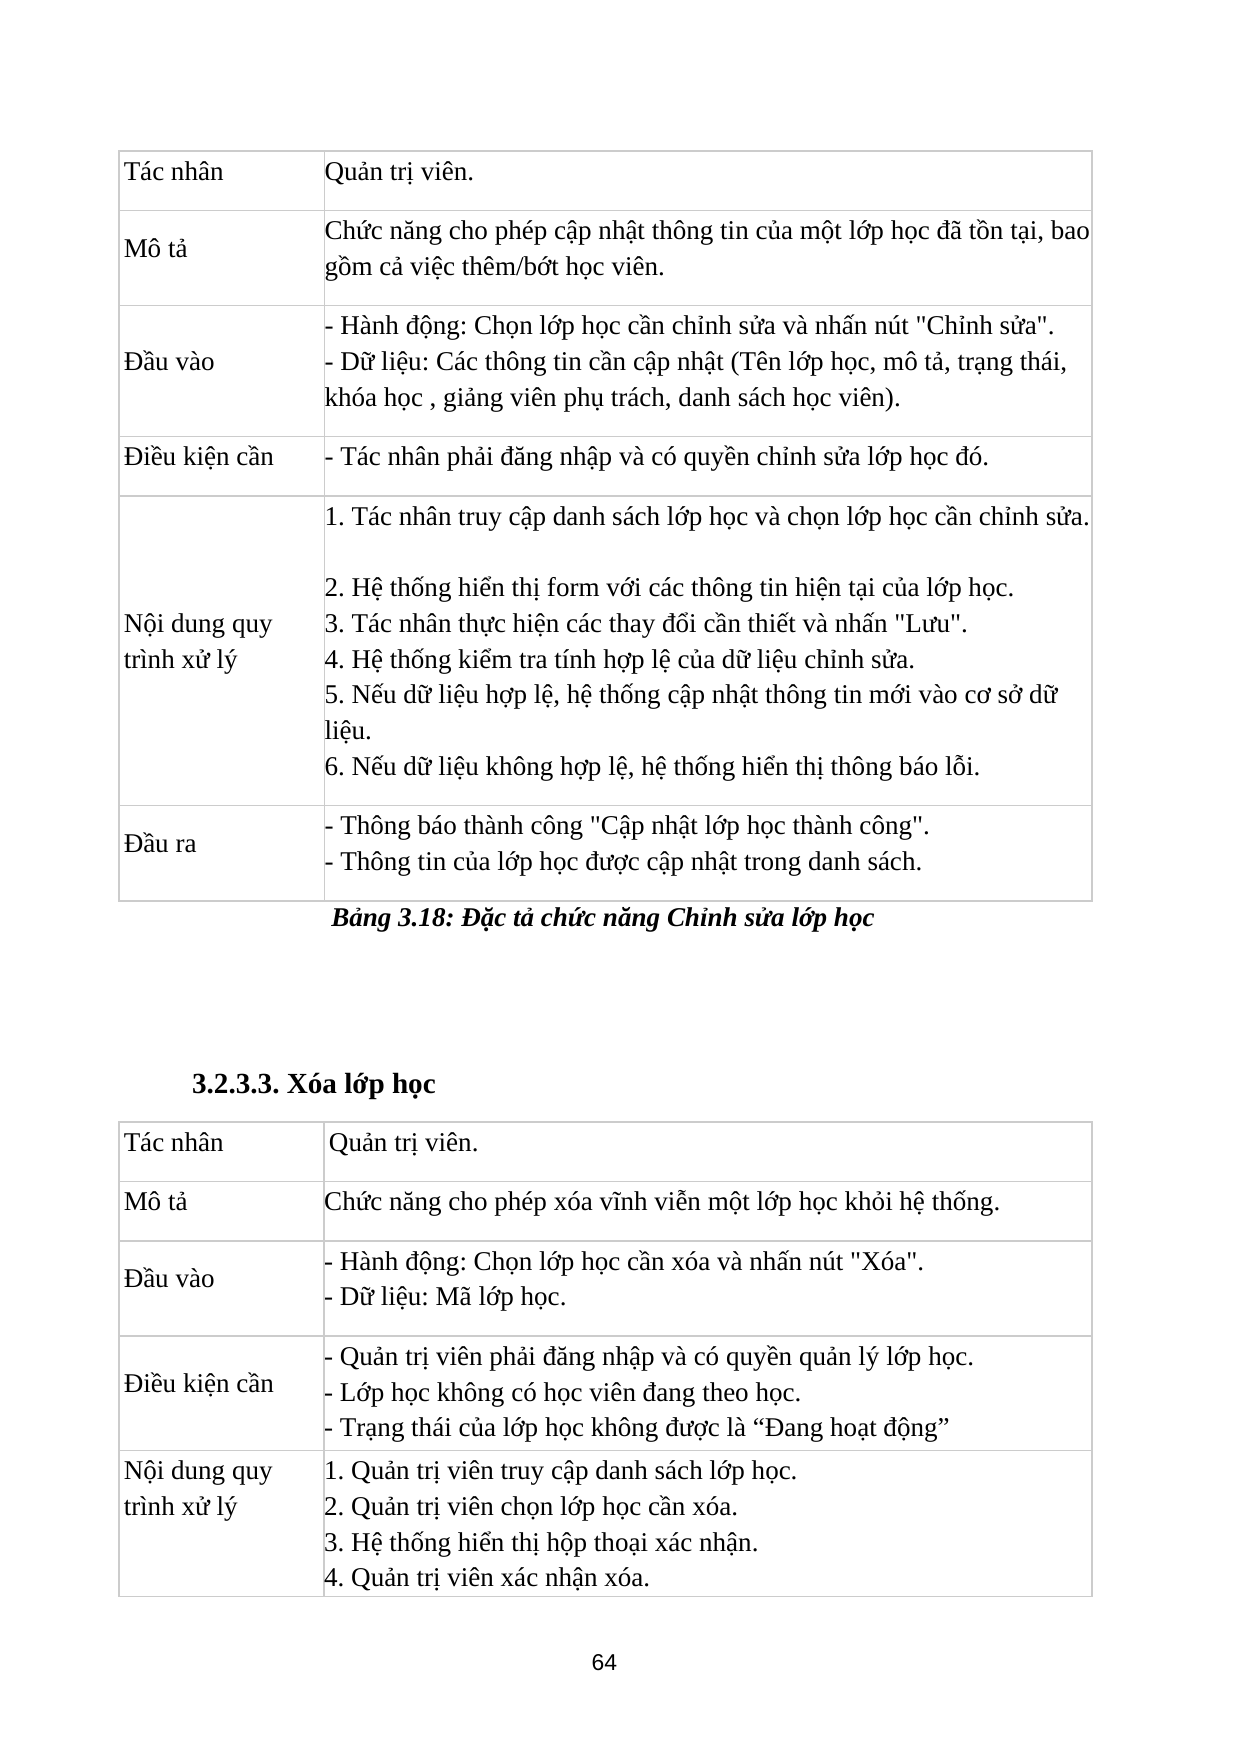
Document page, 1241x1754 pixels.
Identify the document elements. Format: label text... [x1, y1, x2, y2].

table_cell - Quản trị viên phải đăng nhập và có quyền quản lý lớp học. - Lớp học không có học viên đang theo học. - Trạng thái của lớp học không được là “Đang hoạt động” [325, 1337, 1091, 1449]
table_cell Mô tả [120, 211, 324, 305]
table_cell - Tác nhân phải đăng nhập và có quyền chỉnh sửa lớp học đó. [325, 437, 1091, 495]
table_cell - Hành động: Chọn lớp học cần chỉnh sửa và nhấn nút "Chỉnh sửa". - Dữ liệu: Các thông tin cần cập nhật (Tên lớp học, mô tả, trạng thái, khóa học , giảng viên phụ trách, danh sách học viên). [325, 306, 1091, 436]
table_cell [120, 1451, 323, 1596]
table_cell Mô tả [120, 1182, 323, 1240]
text Bảng 3.18: Đặc tả chức năng Chỉnh sửa lớp học [118, 902, 1090, 933]
table_header Quản trị viên. [325, 1123, 1091, 1181]
table_cell Điều kiện cần [120, 1337, 323, 1449]
table_cell Đầu ra [120, 806, 324, 900]
text 3.2.3.3. Xóa lớp học [192, 1066, 1090, 1099]
table_header Tác nhân [120, 1123, 323, 1181]
table_cell - Thông báo thành công "Cập nhật lớp học thành công". - Thông tin của lớp học được cập nhật trong danh sách. [325, 806, 1091, 900]
table_cell 1. Tác nhân truy cập danh sách lớp học và chọn lớp học cần chỉnh sửa. 2. Hệ thống hiển thị form với các thông tin hiện tại của lớp học. 3. Tác nhân thực hiện các thay đổi cần thiết và nhấn "Lưu". 4. Hệ thống kiểm tra tính hợp lệ của dữ liệu chỉnh sửa. 5. Nếu dữ liệu hợp lệ, hệ thống cập nhật thông tin mới vào cơ sở dữ liệu. 6. Nếu dữ liệu không hợp lệ, hệ thống hiển thị thông báo lỗi. [325, 497, 1091, 805]
table_cell Chức năng cho phép cập nhật thông tin của một lớp học đã tồn tại, bao gồm cả việc thêm/bớt học viên. [325, 211, 1091, 305]
table_cell Nội dung quy trình xử lý [120, 497, 324, 805]
table_cell - Hành động: Chọn lớp học cần xóa và nhấn nút "Xóa". - Dữ liệu: Mã lớp học. [325, 1242, 1091, 1335]
table_cell Đầu vào [120, 1242, 323, 1335]
table_cell Chức năng cho phép xóa vĩnh viễn một lớp học khỏi hệ thống. [325, 1182, 1091, 1240]
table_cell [325, 1451, 1091, 1596]
table_cell Điều kiện cần [120, 437, 324, 495]
table_cell Đầu vào [120, 306, 324, 436]
table_header Quản trị viên. [325, 152, 1091, 209]
table_header Tác nhân [120, 152, 324, 209]
